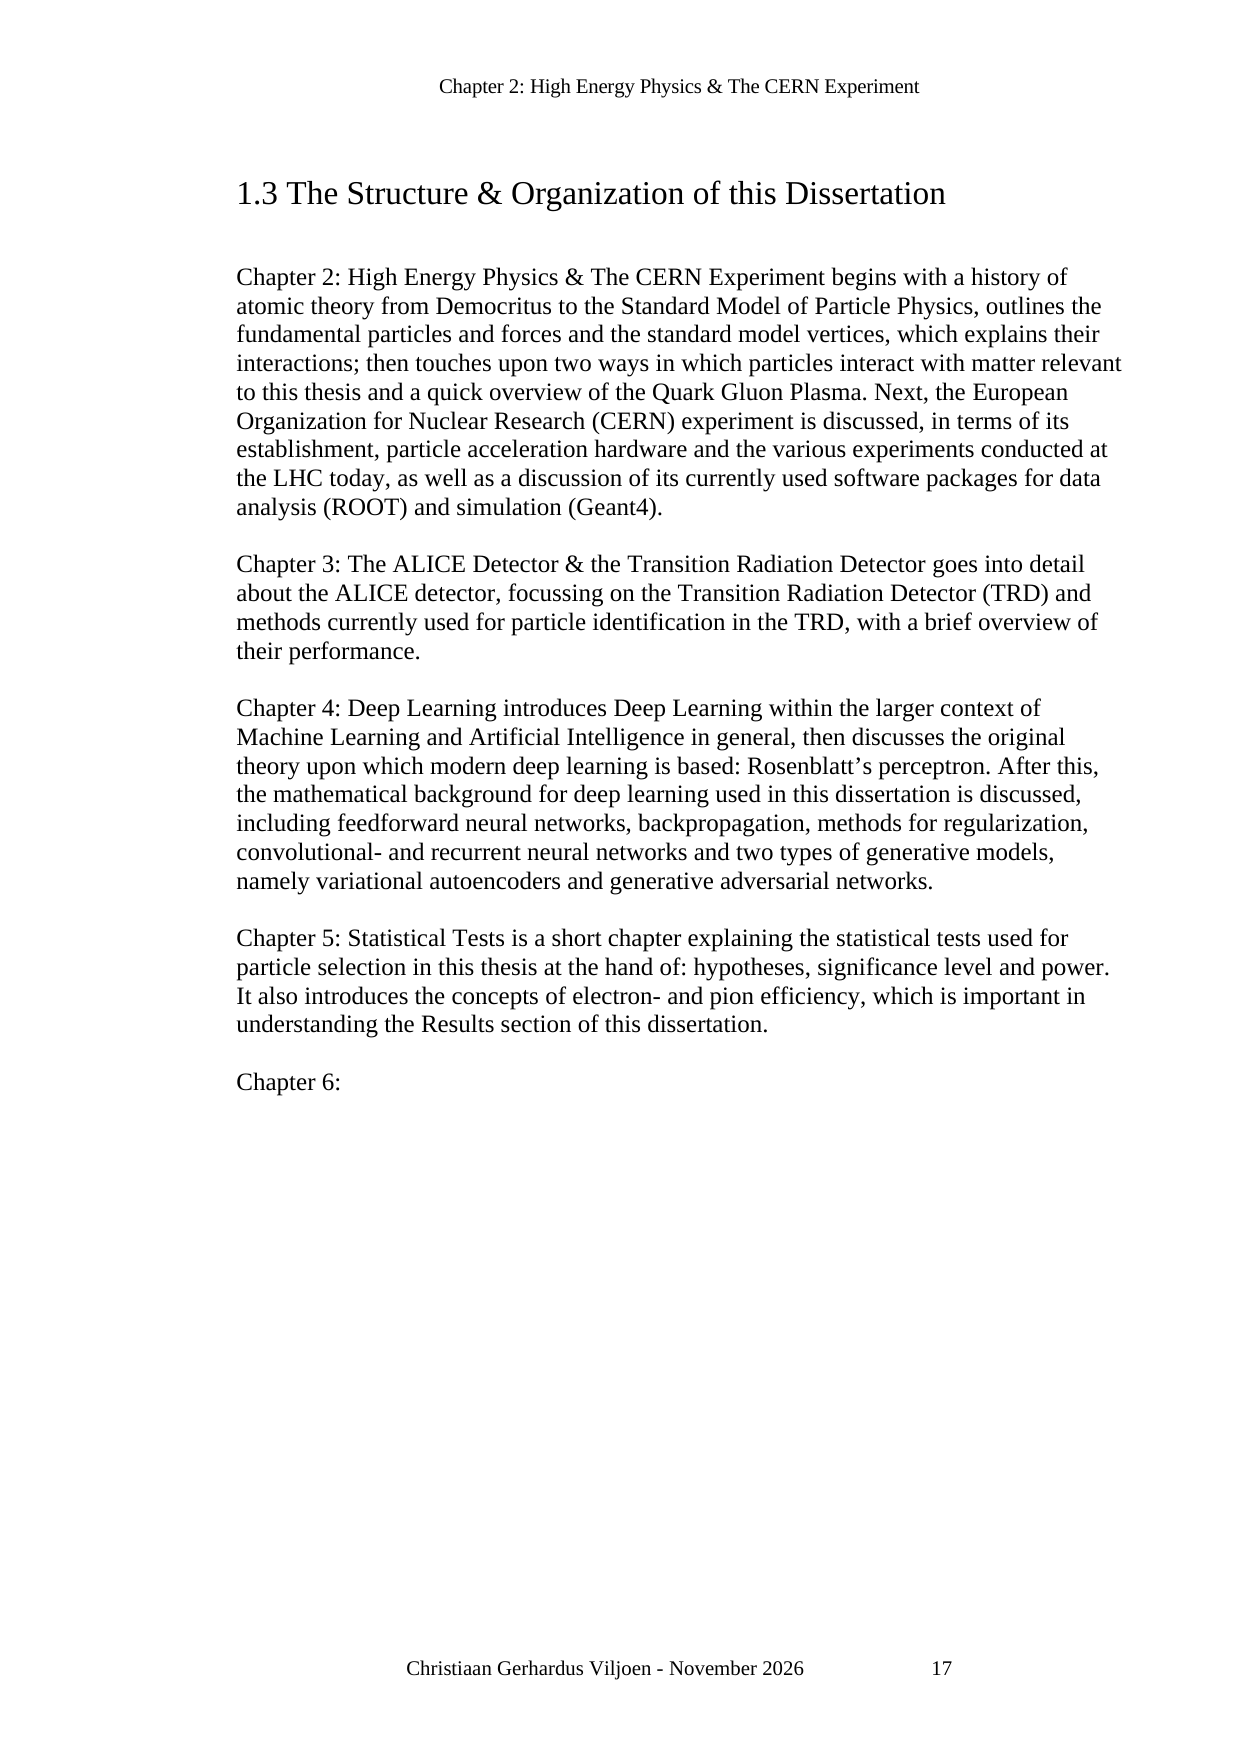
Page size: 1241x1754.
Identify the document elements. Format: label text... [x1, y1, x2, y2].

text Chapter 3: The ALICE Detector & the Transition Radiation Detector goes into detail about the ALICE detector, focussing on the Transition Radiation Detector (TRD) and methods currently used for particle identification in the TRD, with a brief overview of their performance. [236, 549, 1122, 664]
text Chapter 4: Deep Learning introduces Deep Learning within the larger context of Machine Learning and Artificial Intelligence in general, then discusses the original theory upon which modern deep learning is based: Rosenblatt’s perceptron. After this, the mathematical background for deep learning used in this dissertation is discussed, including feedforward neural networks, backpropagation, methods for regularization, convolutional- and recurrent neural networks and two types of generative models, namely variational autoencoders and generative adversarial networks. [236, 693, 1122, 894]
text Chapter 6: [236, 1067, 1122, 1096]
subtitle The Structure & Organization of this Dissertation [236, 173, 1122, 211]
text Chapter 2: High Energy Physics & The CERN Experiment begins with a history of atomic theory from Democritus to the Standard Model of Particle Physics, outlines the fundamental particles and forces and the standard model vertices, which explains their interactions; then touches upon two ways in which particles interact with matter relevant to this thesis and a quick overview of the Quark Gluon Plasma. Next, the European Organization for Nuclear Research (CERN) experiment is discussed, in terms of its establishment, particle acceleration hardware and the various experiments conducted at the LHC today, as well as a discussion of its currently used software packages for data analysis (ROOT) and simulation (Geant4). [236, 262, 1122, 521]
text Chapter 5: Statistical Tests is a short chapter explaining the statistical tests used for particle selection in this thesis at the hand of: hypotheses, significance level and power. It also introduces the concepts of electron- and pion efficiency, which is important in understanding the Results section of this dissertation. [236, 923, 1122, 1038]
